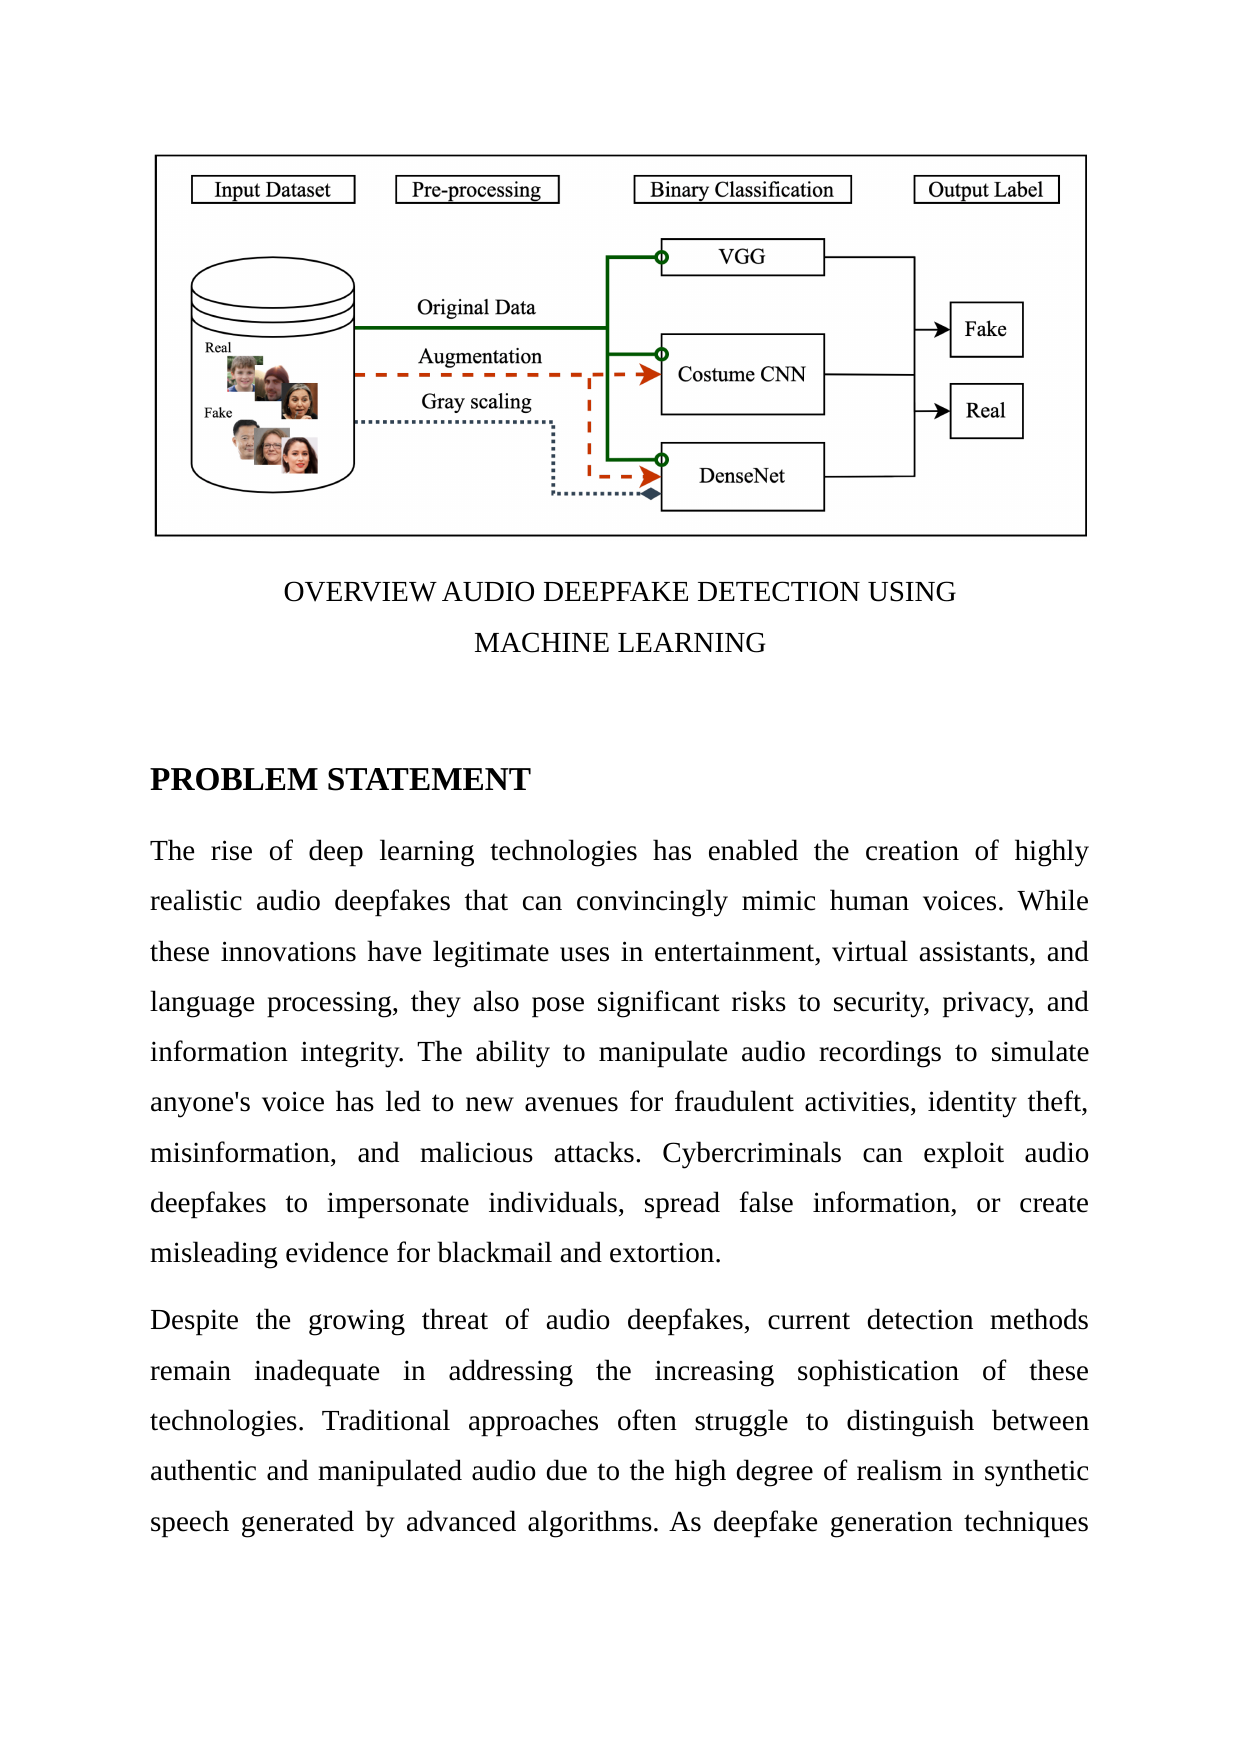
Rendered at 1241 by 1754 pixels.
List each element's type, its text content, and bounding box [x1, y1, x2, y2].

text PROBLEM STATEMENT [150, 759, 1090, 797]
text The rise of deep learning technologies has enabled the creation of highly realistic audio deepfakes that can convincingly mimic human voices. While these innovations have legitimate uses in entertainment, virtual assistants, and language processing, they also pose significant risks to security, privacy, and information integrity. The ability to manipulate audio recordings to simulate anyone's voice has led to new avenues for fraudulent activities, identity theft, misinformation, and malicious attacks. Cybercriminals can exploit audio deepfakes to impersonate individuals, spread false information, or create misleading evidence for blackmail and extortion. [150, 833, 1090, 1269]
picture [150, 150, 1091, 541]
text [150, 1302, 1090, 1537]
text OVERVIEW AUDIO DEEPFAKE DETECTION USING MACHINE LEARNING [150, 574, 1090, 658]
